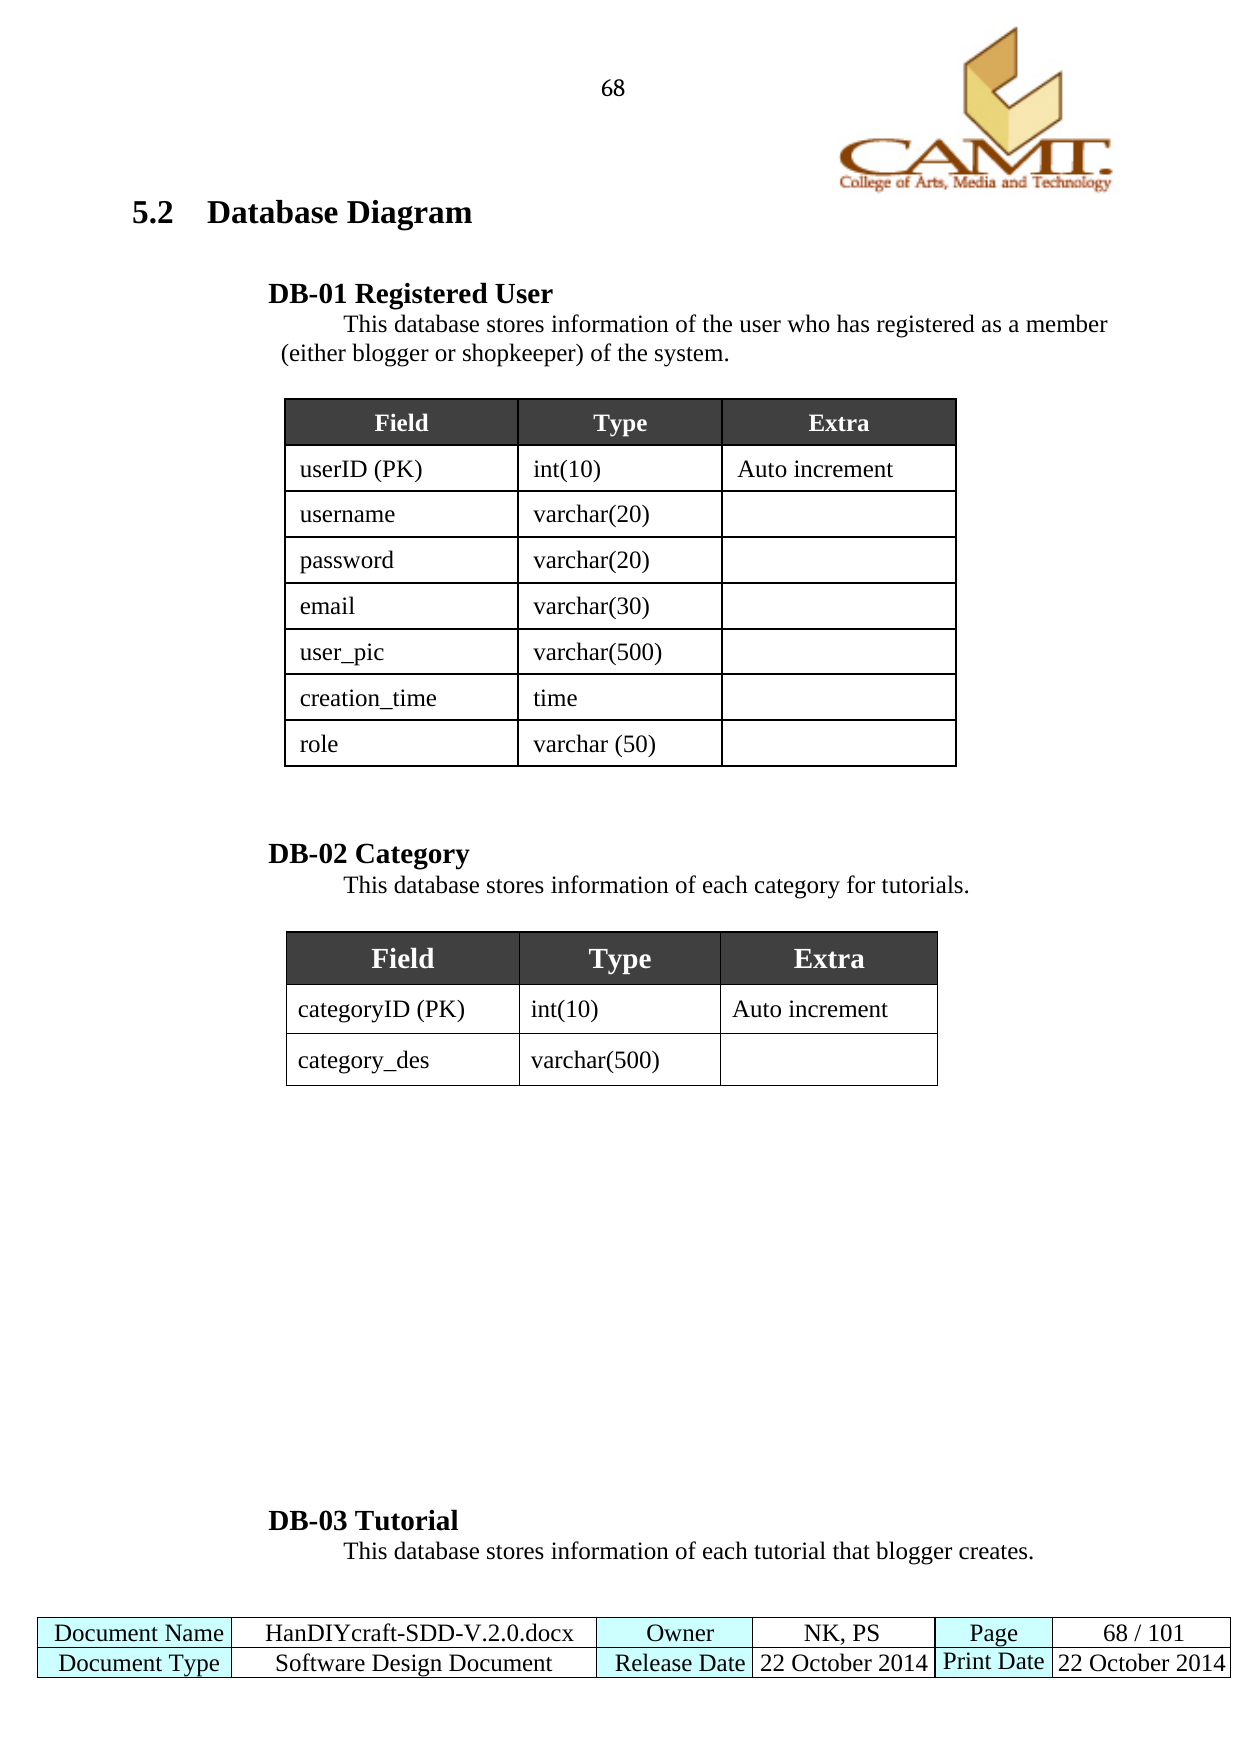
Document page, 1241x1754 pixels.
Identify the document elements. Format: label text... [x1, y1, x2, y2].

table_cell Auto increment [721, 985, 937, 1033]
table_cell varchar(30) [519, 584, 721, 627]
table_header Extra [723, 400, 955, 444]
picture [755, 18, 1221, 207]
table_cell userID (PK) [286, 446, 517, 490]
table_cell [723, 721, 955, 765]
table_header Type [519, 400, 721, 444]
table_cell user_pic [286, 630, 517, 673]
text DB-02 Category [118, 837, 1108, 870]
table_cell [723, 630, 955, 673]
table_cell [723, 675, 955, 719]
table_cell categoryID (PK) [287, 985, 519, 1033]
table_header Field [286, 400, 517, 444]
text This database stores information of each tutorial that blogger creates. [281, 1536, 1108, 1565]
table_header Type [520, 933, 720, 984]
table_header Field [287, 933, 519, 984]
table_cell [723, 538, 955, 582]
table_cell category_des [287, 1034, 519, 1085]
table_cell email [286, 584, 517, 627]
table_cell varchar(20) [519, 492, 721, 536]
table_cell username [286, 492, 517, 536]
list Database Diagram [132, 192, 1108, 230]
table_cell varchar(20) [519, 538, 721, 582]
table_cell varchar(500) [520, 1034, 720, 1085]
text This database stores information of the user who has registered as a member (either blogger or shopkeeper) of the system. [281, 309, 1108, 367]
table_cell int(10) [519, 446, 721, 490]
table_header Extra [721, 933, 937, 984]
text This database stores information of each category for tutorials. [281, 870, 1108, 899]
table_cell [723, 492, 955, 536]
table_cell varchar (50) [519, 721, 721, 765]
table_cell [723, 584, 955, 627]
text DB-03 Tutorial [118, 1503, 1108, 1536]
text DB-01 Registered User [118, 276, 1108, 309]
table_cell password [286, 538, 517, 582]
table_cell time [519, 675, 721, 719]
table_cell int(10) [520, 985, 720, 1033]
table_cell creation_time [286, 675, 517, 719]
table_cell [721, 1034, 937, 1085]
table_cell varchar(500) [519, 630, 721, 673]
table_cell Auto increment [723, 446, 955, 490]
table_cell role [286, 721, 517, 765]
